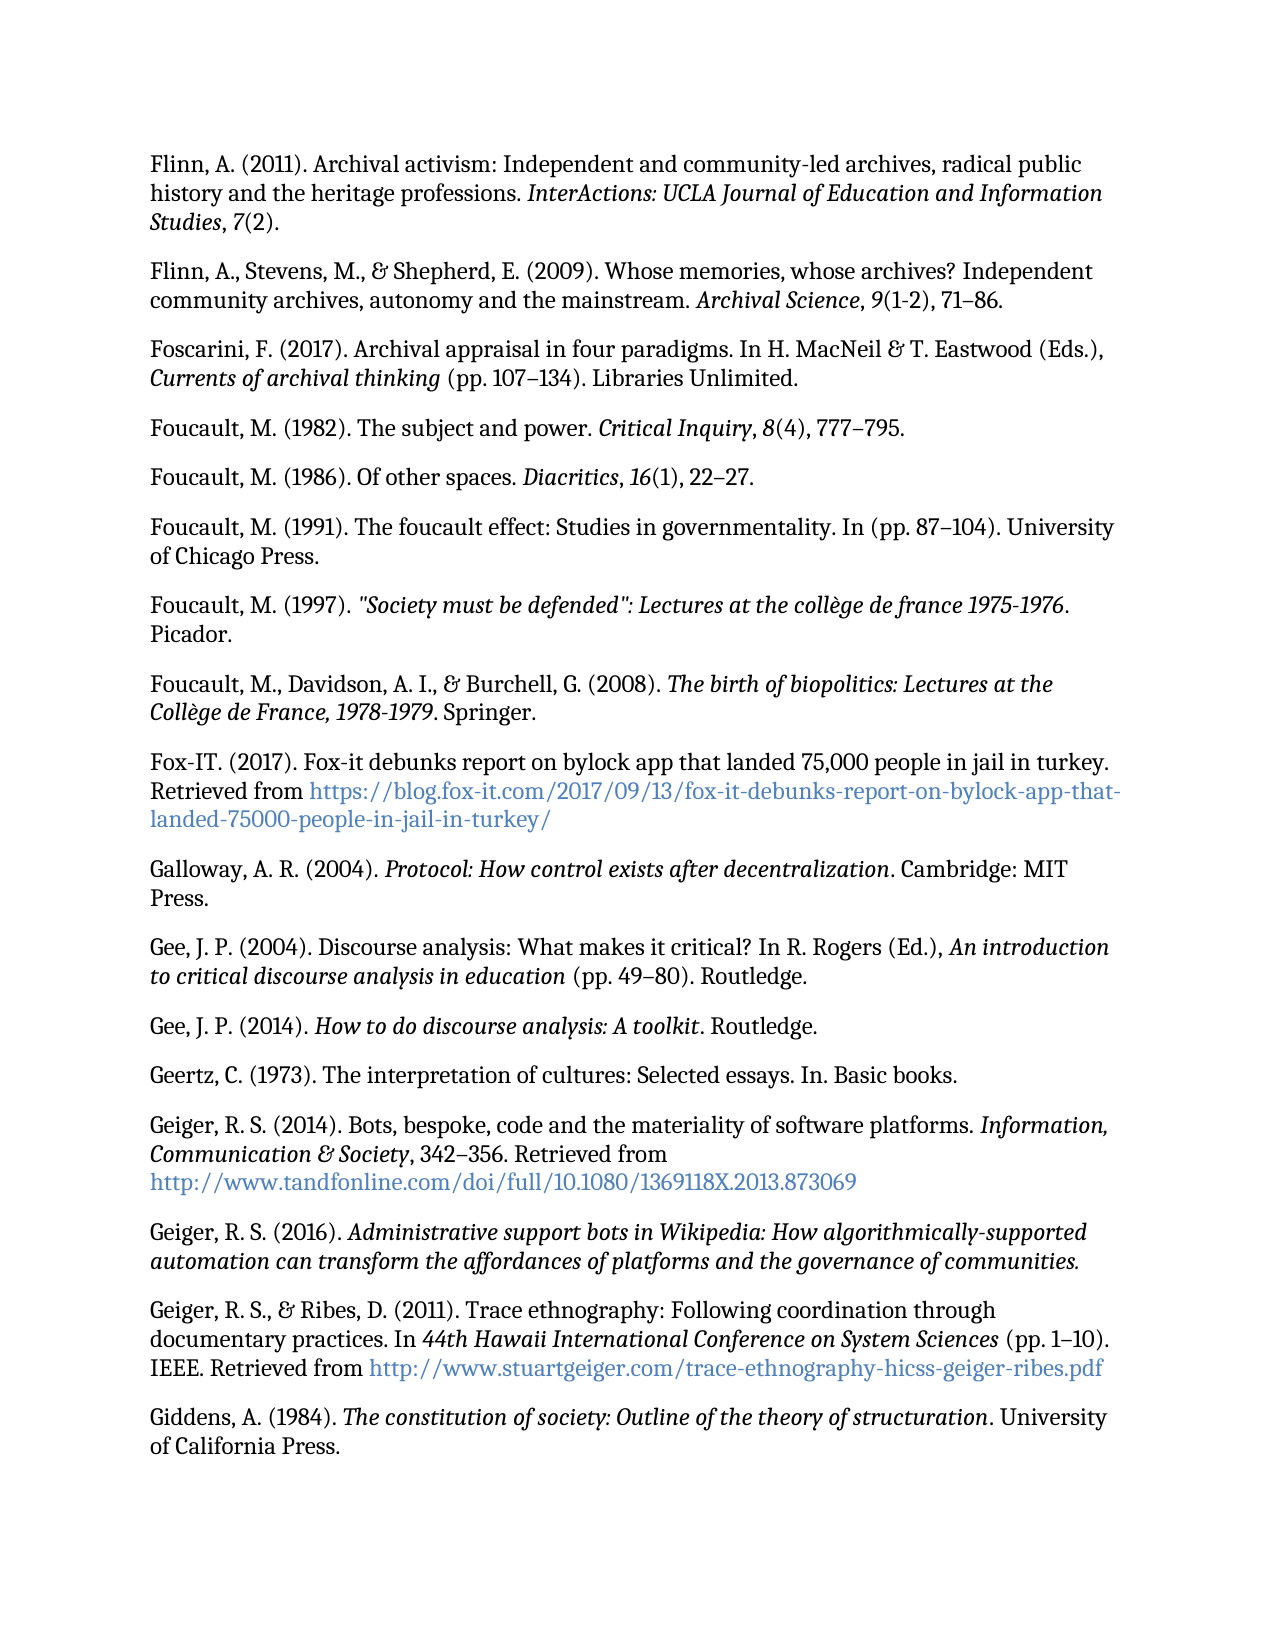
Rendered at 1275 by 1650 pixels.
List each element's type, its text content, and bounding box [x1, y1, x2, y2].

text Foucault, M. (1982). The subject and power. Critical Inquiry, 8(4), 777–795. [150, 414, 1125, 442]
text Foscarini, F. (2017). Archival appraisal in four paradigms. In H. MacNeil & T. Eastwood (Eds.), Currents of archival thinking (pp. 107–134). Libraries Unlimited. [150, 335, 1125, 393]
text Flinn, A. (2011). Archival activism: Independent and community-led archives, radical public history and the heritage professions. InterActions: UCLA Journal of Education and Information Studies, 7(2). [150, 150, 1125, 236]
text Gee, J. P. (2014). How to do discourse analysis: A toolkit. Routledge. [150, 1012, 1125, 1040]
text Geiger, R. S. (2014). Bots, bespoke, code and the materiality of software platforms. Information, Communication & Society, 342–356. Retrieved from http://www.tandfonline.com/doi/full/10.1080/1369118X.2013.873069 [150, 1111, 1125, 1197]
text Flinn, A., Stevens, M., & Shepherd, E. (2009). Whose memories, whose archives? Independent community archives, autonomy and the mainstream. Archival Science, 9(1-2), 71–86. [150, 257, 1125, 314]
text Geiger, R. S. (2016). Administrative support bots in Wikipedia: How algorithmically-supported automation can transform the affordances of platforms and the governance of communities. [150, 1218, 1125, 1275]
text Geertz, C. (1973). The interpretation of cultures: Selected essays. In. Basic books. [150, 1061, 1125, 1090]
text Foucault, M. (1997). "Society must be defended": Lectures at the collège de france 1975-1976. Picador. [150, 591, 1125, 649]
text Foucault, M., Davidson, A. I., & Burchell, G. (2008). The birth of biopolitics: Lectures at the Collège de France, 1978-1979. Springer. [150, 669, 1125, 727]
text Foucault, M. (1986). Of other spaces. Diacritics, 16(1), 22–27. [150, 463, 1125, 492]
text Gee, J. P. (2004). Discourse analysis: What makes it critical? In R. Rogers (Ed.), An introduction to critical discourse analysis in education (pp. 49–80). Routledge. [150, 933, 1125, 991]
text Giddens, A. (1984). The constitution of society: Outline of the theory of structuration. University of California Press. [150, 1403, 1125, 1461]
text Fox-IT. (2017). Fox-it debunks report on bylock app that landed 75,000 people in jail in turkey. Retrieved from https://blog.fox-it.com/2017/09/13/fox-it-debunks-report-on-bylock-app-that-landed-75000-people-in-jail-in-turkey/ [150, 748, 1125, 834]
text Galloway, A. R. (2004). Protocol: How control exists after decentralization. Cambridge: MIT Press. [150, 855, 1125, 912]
text Geiger, R. S., & Ribes, D. (2011). Trace ethnography: Following coordination through documentary practices. In 44th Hawaii International Conference on System Sciences (pp. 1–10). IEEE. Retrieved from http://www.stuartgeiger.com/trace-ethnography-hicss-geiger-ribes.pdf [150, 1296, 1125, 1382]
text Foucault, M. (1991). The foucault effect: Studies in governmentality. In (pp. 87–104). University of Chicago Press. [150, 513, 1125, 570]
